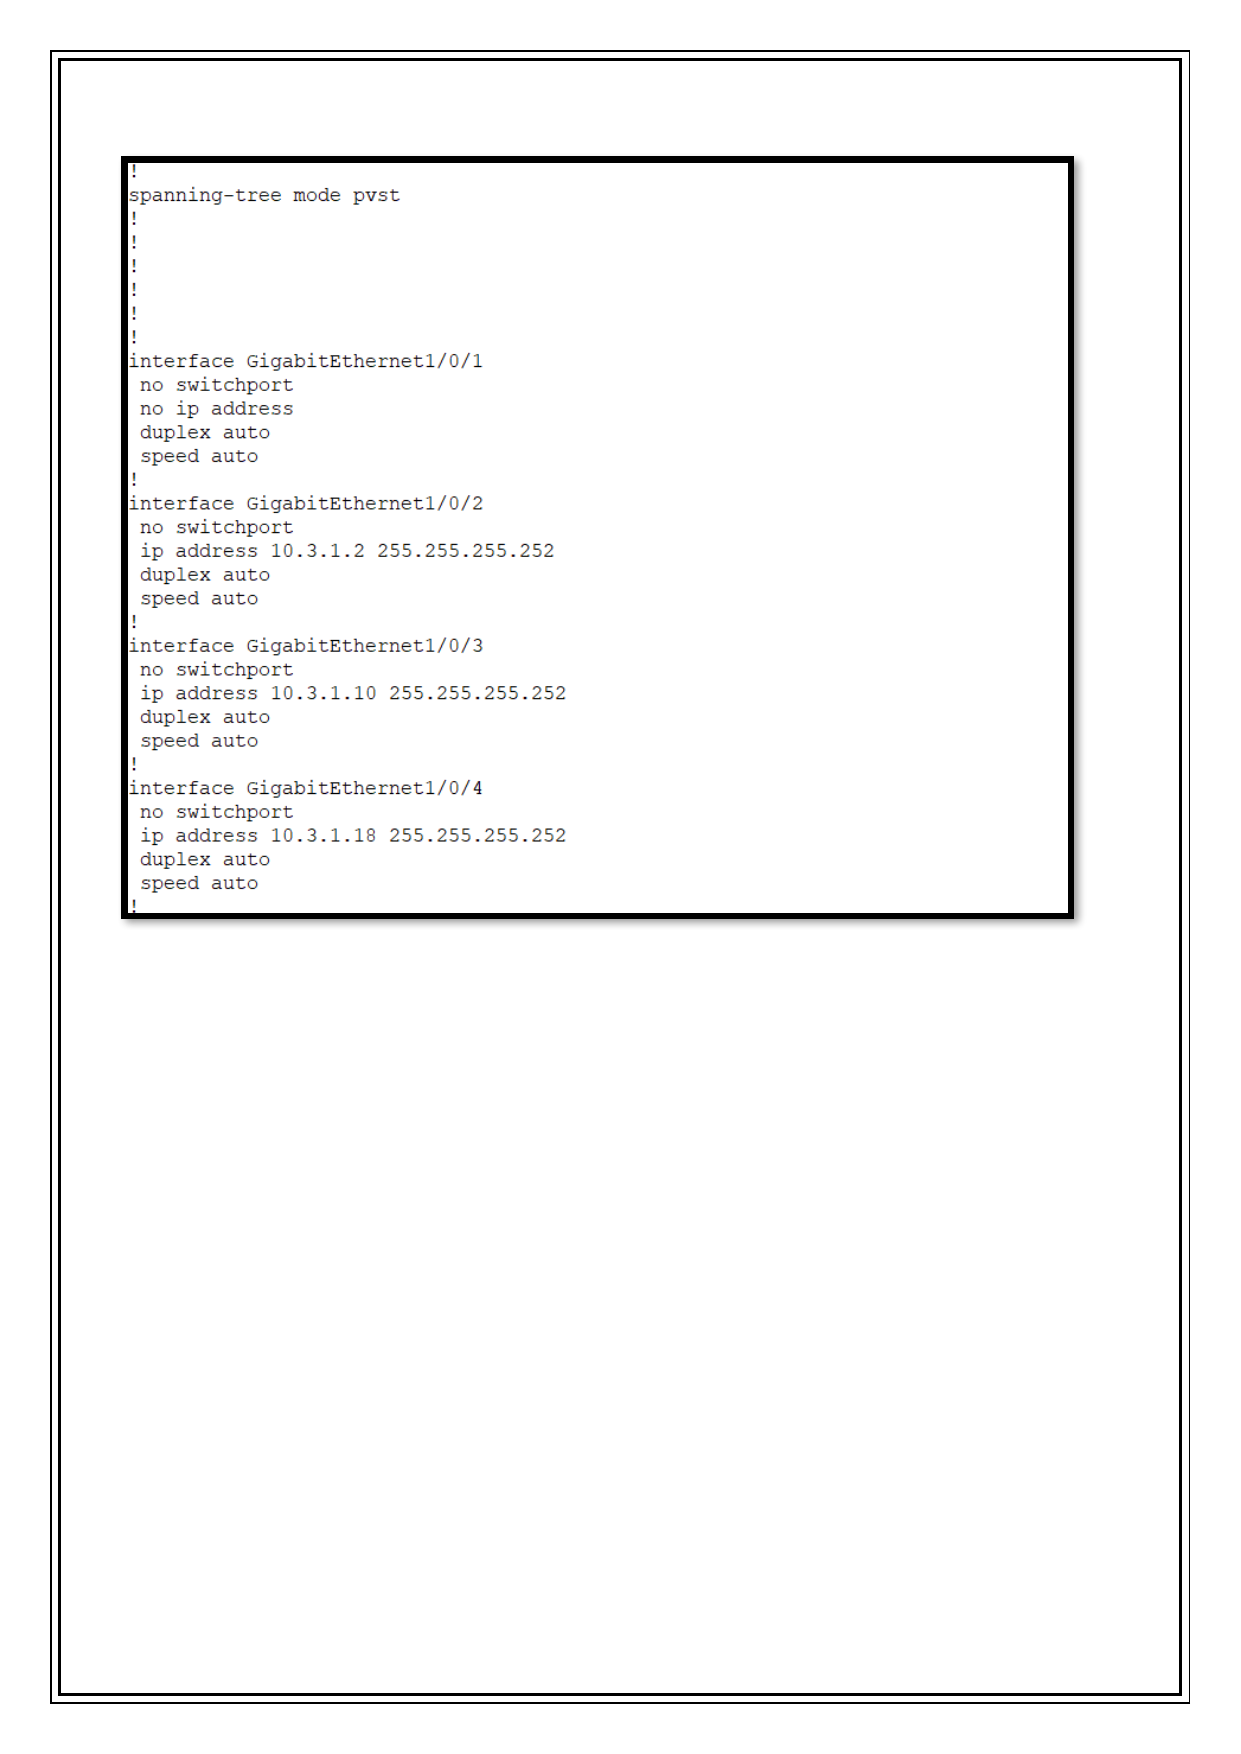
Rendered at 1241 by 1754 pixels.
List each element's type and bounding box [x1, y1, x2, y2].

picture [128, 163, 1068, 913]
